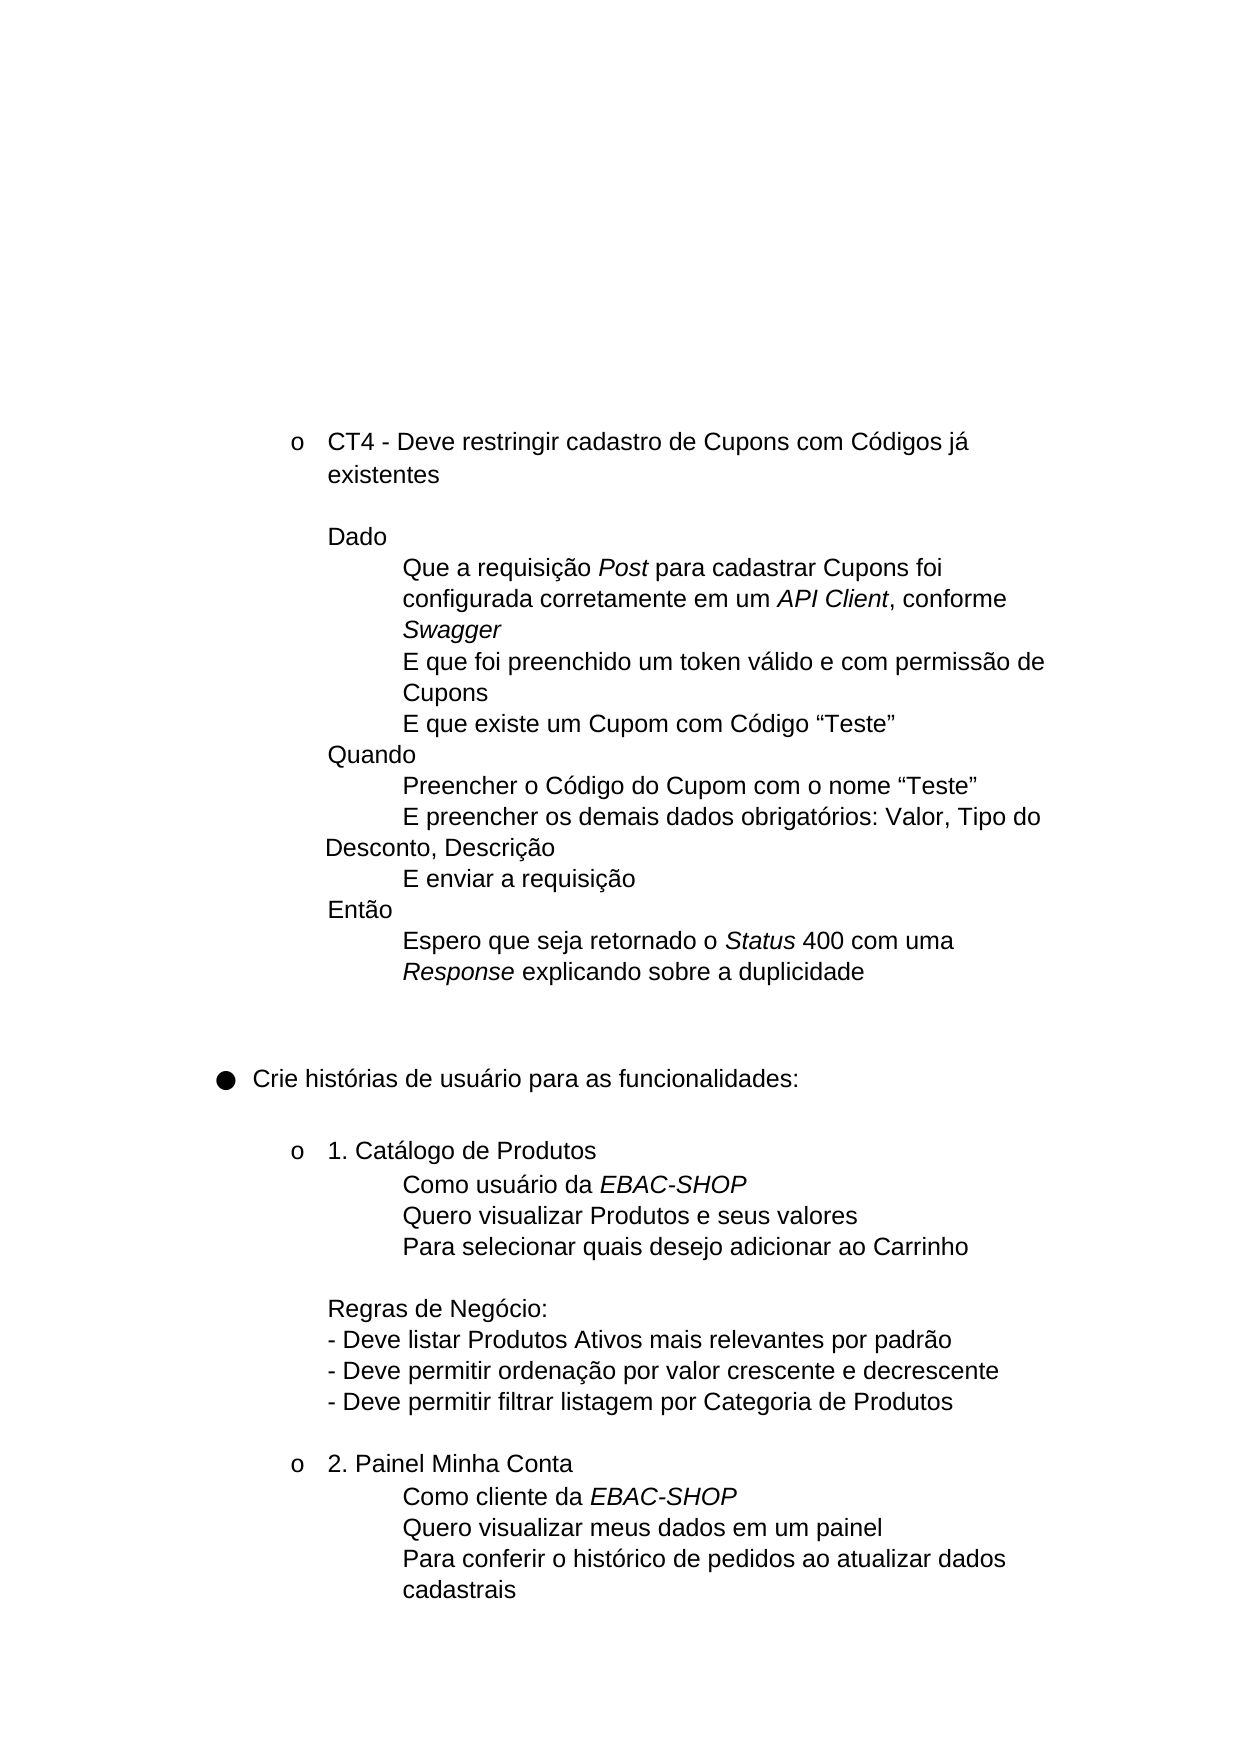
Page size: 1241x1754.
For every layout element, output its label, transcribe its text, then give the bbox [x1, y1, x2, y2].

text E enviar a requisição [402, 864, 1063, 892]
text Quero visualizar meus dados em um painel [402, 1513, 1063, 1542]
text E que foi preenchido um token válido e com permissão de Cupons [402, 646, 1063, 706]
text E preencher os demais dados obrigatórios: Valor, Tipo do Desconto, Descrição [325, 802, 1063, 861]
text Quando [252, 739, 1063, 768]
text Para conferir o histórico de pedidos ao atualizar dados cadastrais [402, 1544, 1063, 1604]
text - Deve permitir ordenação por valor crescente e decrescente [177, 1356, 1063, 1385]
text E que existe um Cupom com Código “Teste” [402, 708, 1063, 737]
text - Deve permitir filtrar listagem por Categoria de Produtos [177, 1387, 1063, 1416]
text Dado [327, 522, 1063, 551]
list CT4 - Deve restringir cadastro de Cupons com Códigos já existentes [290, 427, 1063, 489]
text Preencher o Código do Cupom com o nome “Teste” [252, 771, 1063, 799]
text Como usuário da EBAC-SHOP [402, 1170, 1063, 1198]
text Quero visualizar Produtos e seus valores [402, 1201, 1063, 1229]
list Crie histórias de usuário para as funcionalidades: [215, 1050, 1063, 1101]
text Então [252, 895, 1063, 923]
text Para selecionar quais desejo adicionar ao Carrinho [402, 1232, 1063, 1261]
text Regras de Negócio: [177, 1294, 1063, 1323]
text Espero que seja retornado o Status 400 com uma Response explicando sobre a duplicidade [402, 926, 1063, 986]
list 2. Painel Minha Conta [290, 1449, 1063, 1480]
text Que a requisição Post para cadastrar Cupons foi configurada corretamente em um API Client, conforme Swagger [402, 553, 1063, 644]
list 1. Catálogo de Produtos [290, 1136, 1063, 1167]
text - Deve listar Produtos Ativos mais relevantes por padrão [177, 1325, 1063, 1354]
text Como cliente da EBAC-SHOP [177, 1482, 1063, 1511]
